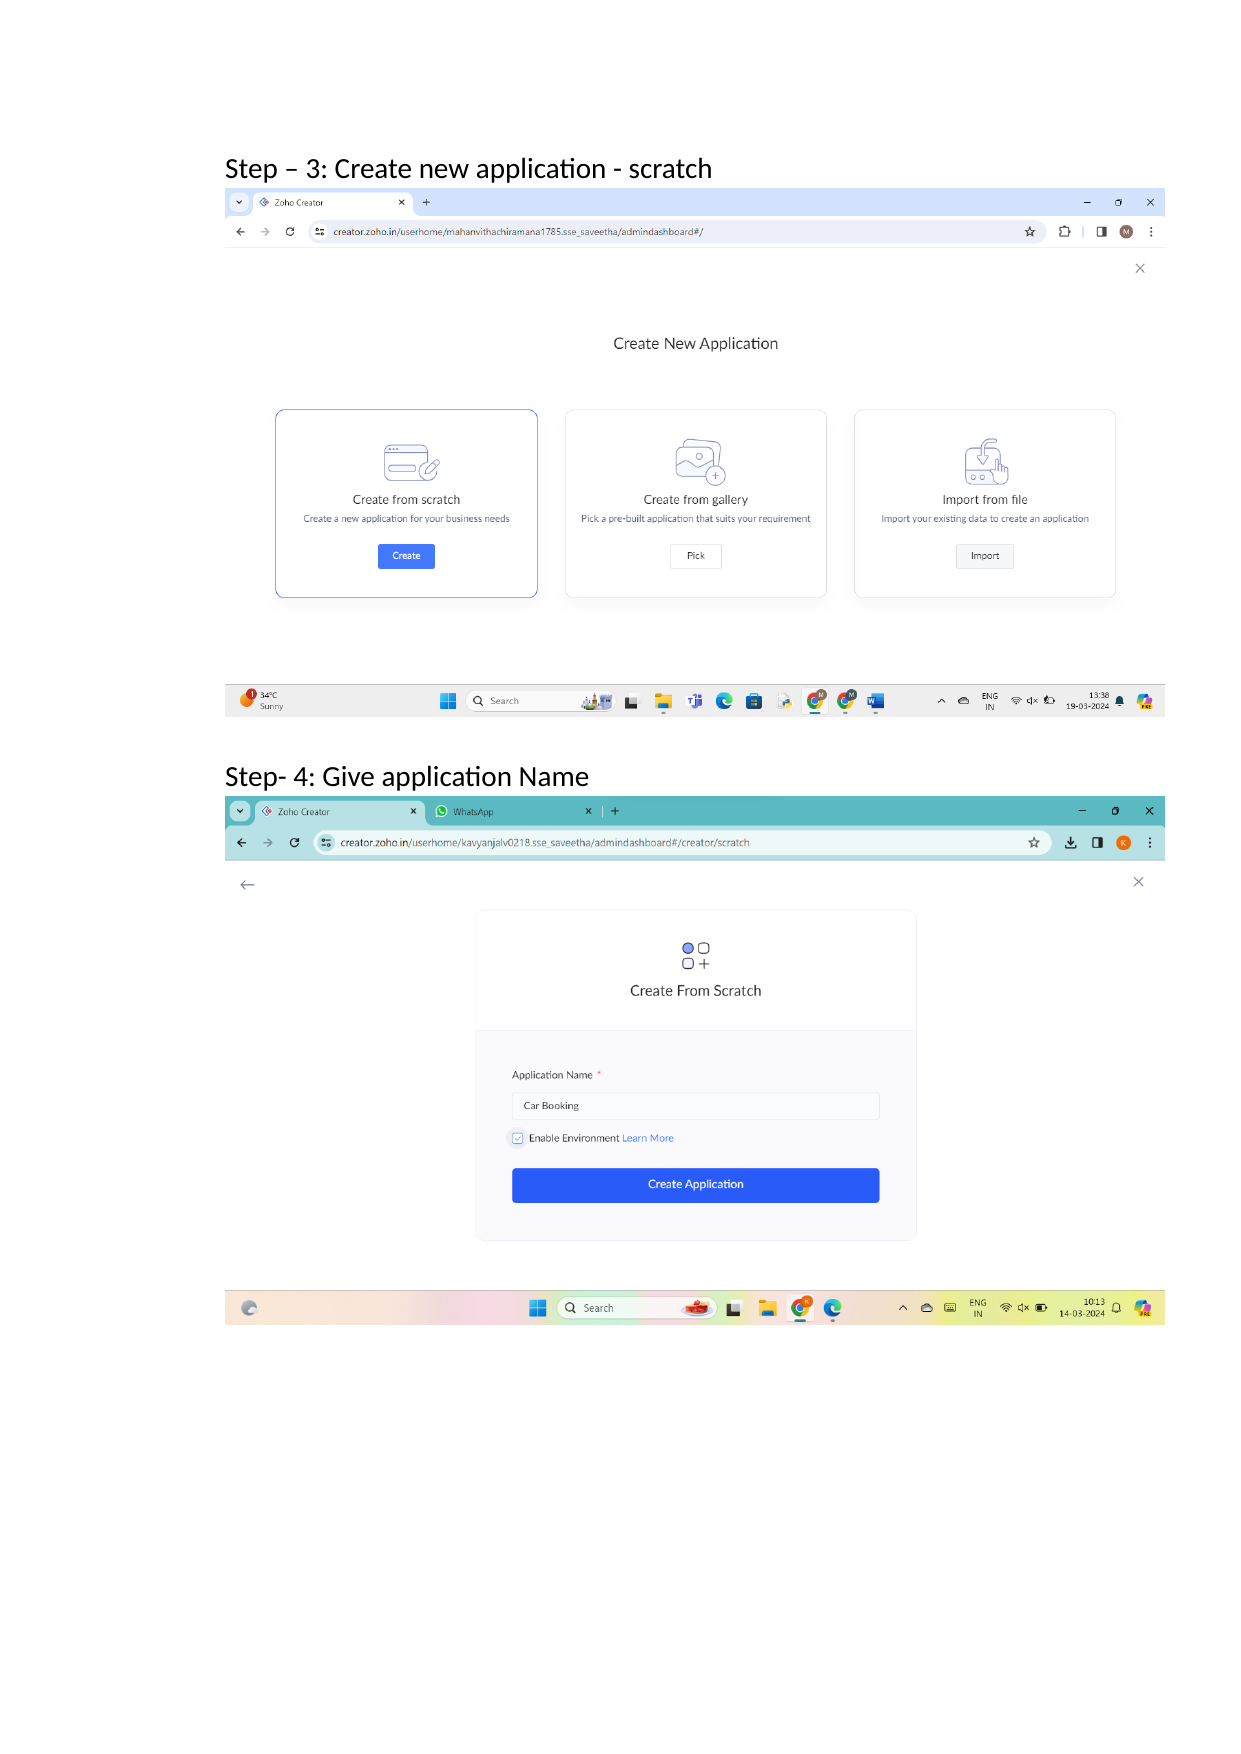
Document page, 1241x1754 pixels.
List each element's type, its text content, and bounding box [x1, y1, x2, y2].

list Step- 4: Give application Name [225, 758, 1090, 793]
list Step – 3: Create new application - scratch [225, 150, 1090, 186]
picture [225, 188, 1166, 717]
picture [225, 796, 1166, 1325]
